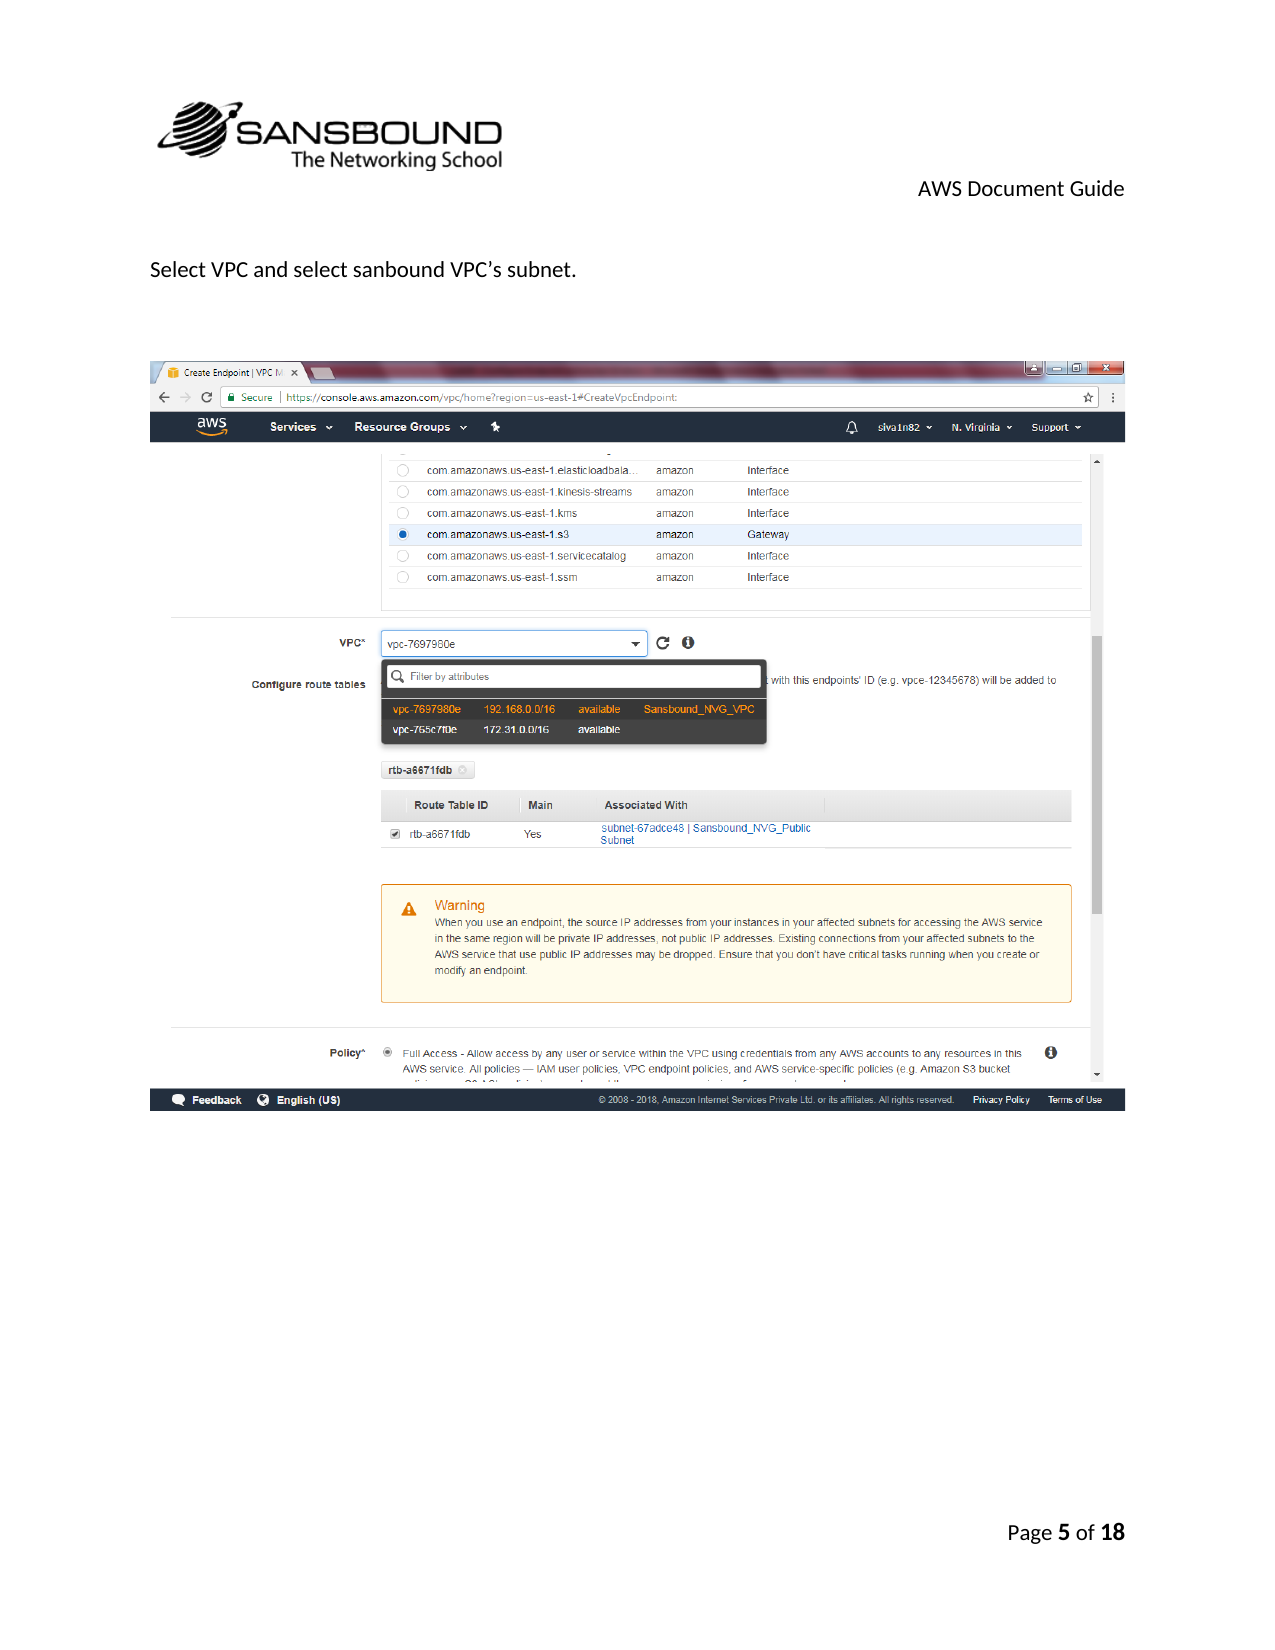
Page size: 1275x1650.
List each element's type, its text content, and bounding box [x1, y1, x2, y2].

picture [150, 361, 1125, 1111]
text Select VPC and select sanbound VPC’s subnet. [150, 255, 1125, 283]
picture [150, 75, 514, 197]
